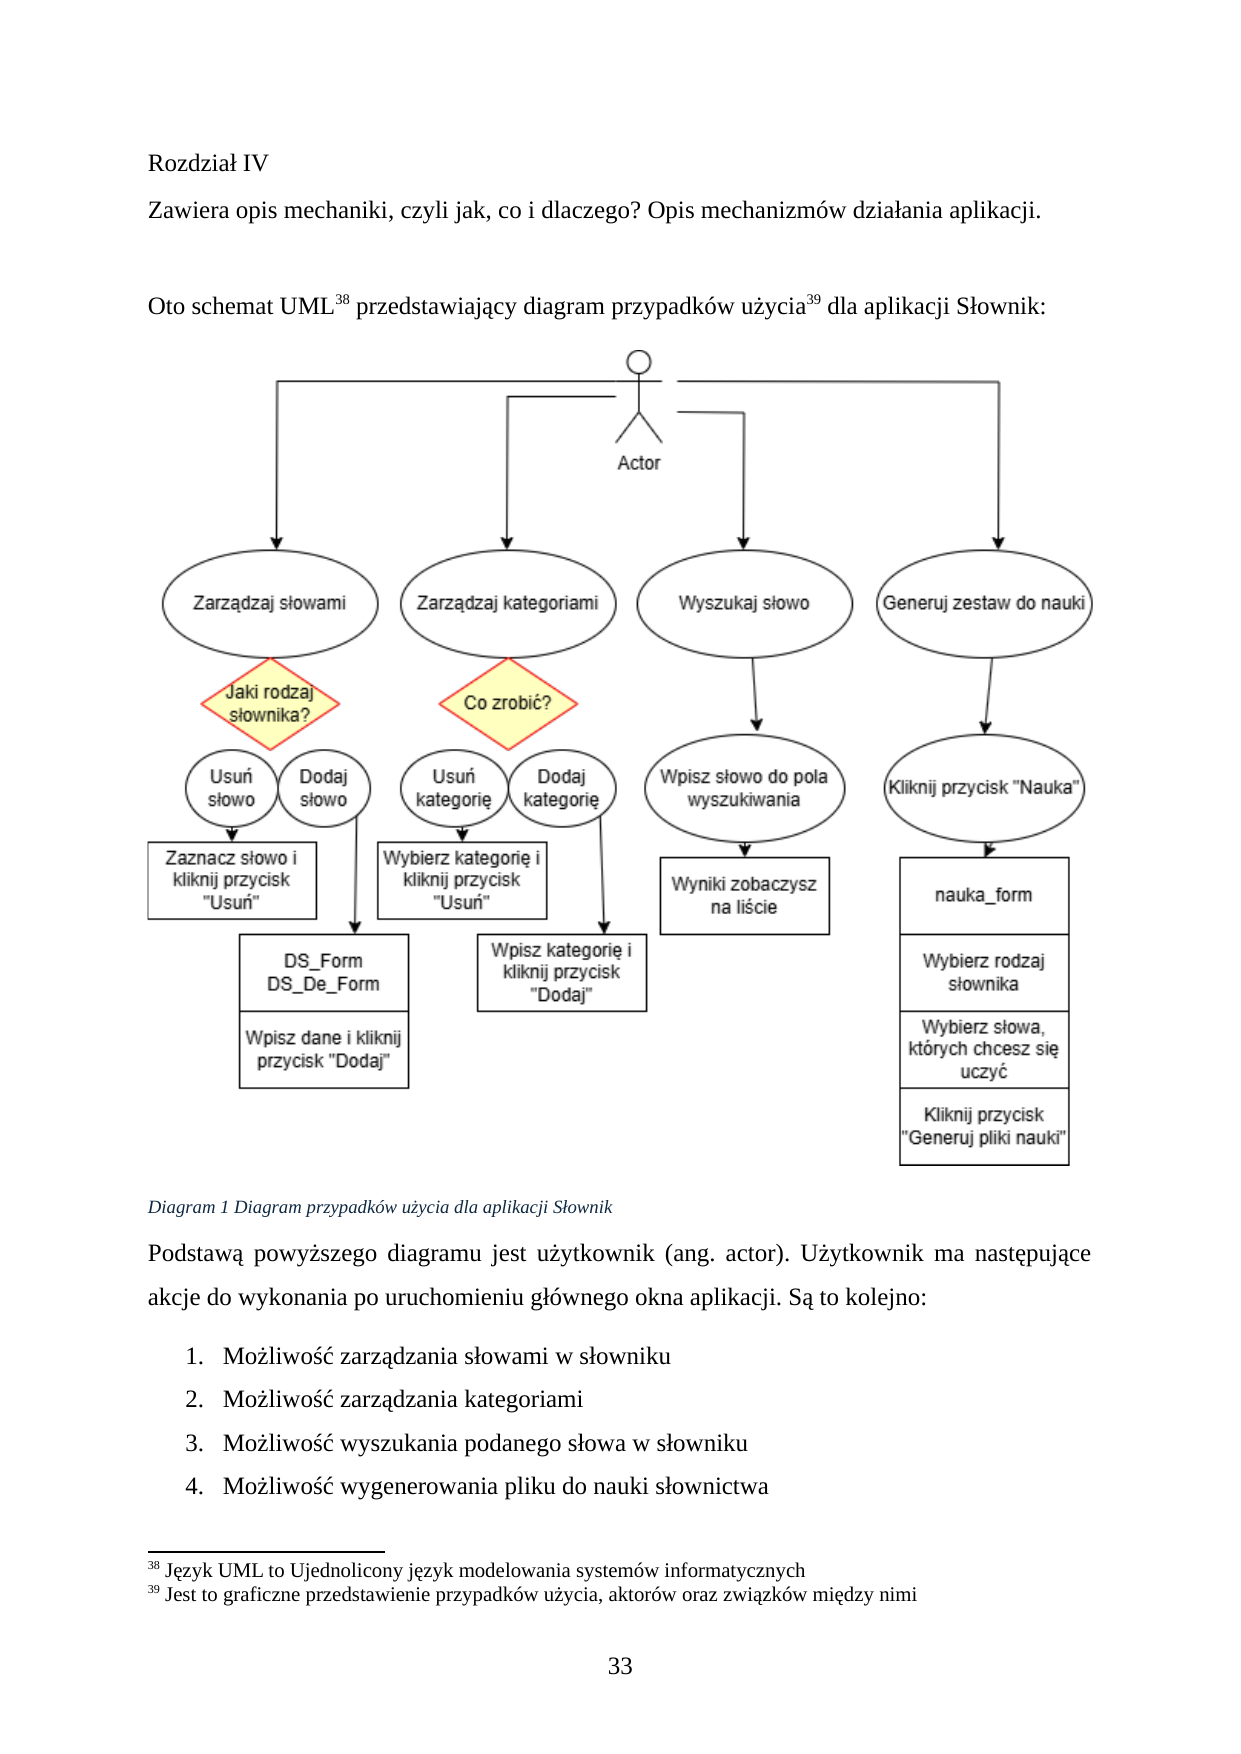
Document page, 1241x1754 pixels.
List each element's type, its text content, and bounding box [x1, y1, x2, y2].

list Możliwość wyszukania podanego słowa w słowniku [185, 1428, 1093, 1456]
picture [147, 350, 1093, 1166]
text Diagram 1 Diagram przypadków użycia dla aplikacji Słownik [148, 1196, 1093, 1218]
text Rozdział IV [148, 148, 1093, 176]
text Zawiera opis mechaniki, czyli jak, co i dlaczego? Opis mechanizmów działania aplikacji. [148, 195, 1093, 224]
text Podstawą powyższego diagramu jest użytkownik (ang. actor). Użytkownik ma następujące akcje do wykonania po uruchomieniu głównego okna aplikacji. Są to kolejno: [148, 1238, 1093, 1310]
list Możliwość zarządzania słowami w słowniku [185, 1341, 1093, 1370]
text Oto schemat UML przedstawiający diagram przypadków użycia dla aplikacji Słownik: [148, 291, 1093, 319]
list Możliwość zarządzania kategoriami [185, 1384, 1093, 1413]
list Możliwość wygenerowania pliku do nauki słownictwa [185, 1471, 1093, 1499]
